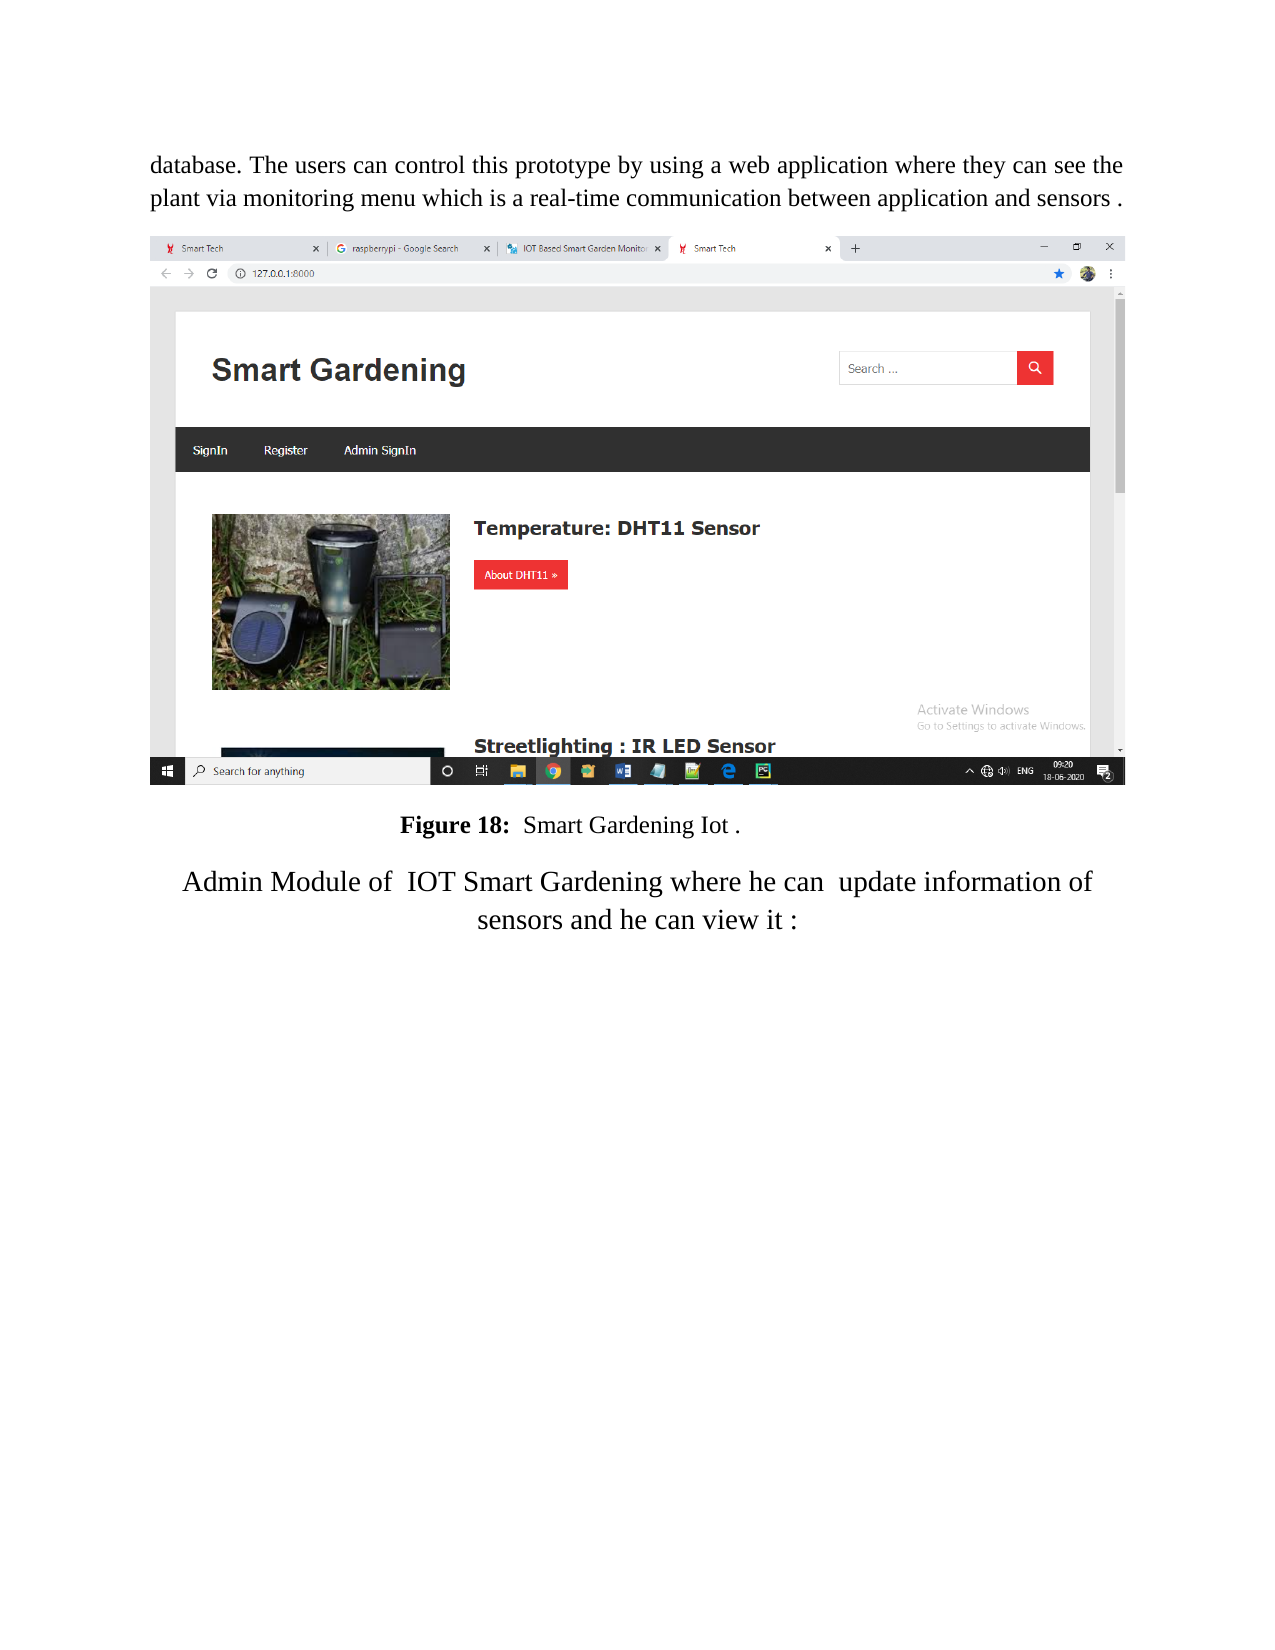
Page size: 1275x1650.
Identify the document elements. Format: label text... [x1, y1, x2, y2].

text Figure 18: Smart Gardening Iot . [150, 810, 1125, 839]
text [150, 150, 1125, 212]
text Admin Module of IOT Smart Gardening where he can update information of sensors and he can view it : [150, 864, 1125, 936]
picture [150, 236, 1125, 785]
